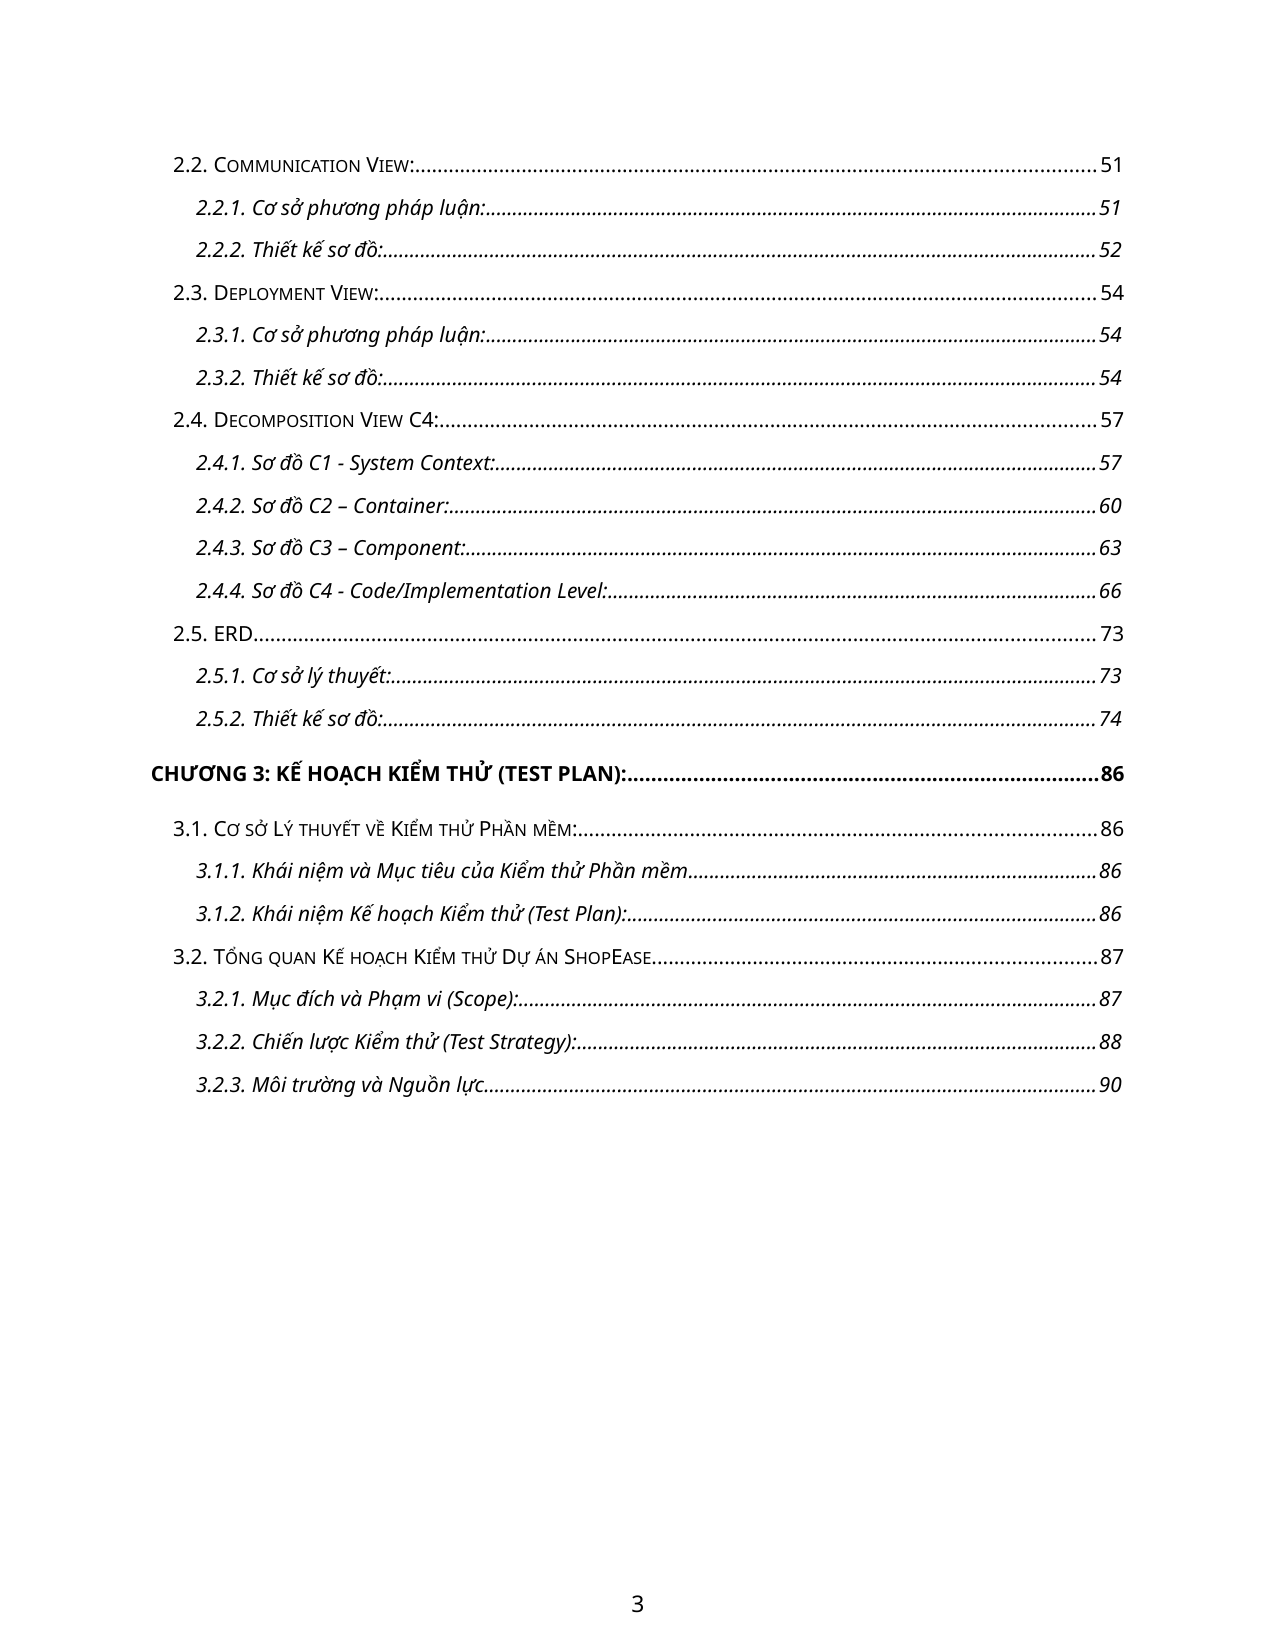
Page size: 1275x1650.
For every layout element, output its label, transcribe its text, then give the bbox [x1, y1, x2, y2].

text 2.5. ERD 73 [173, 619, 1125, 647]
text 2.3. Deployment View: 54 [173, 278, 1125, 306]
text 2.2.1. Cơ sở phương pháp luận: 51 [196, 193, 1125, 221]
text 2.3.1. Cơ sở phương pháp luận: 54 [196, 320, 1125, 349]
text 2.5.2. Thiết kế sơ đồ: 74 [196, 704, 1125, 732]
text 2.3.2. Thiết kế sơ đồ: 54 [196, 363, 1125, 391]
text 2.4.1. Sơ đồ C1 - System Context: 57 [196, 448, 1125, 477]
text 3.1.1. Khái niệm và Mục tiêu của Kiểm thử Phần mềm 86 [196, 857, 1125, 885]
text 3.2.2. Chiến lược Kiểm thử (Test Strategy): 88 [196, 1027, 1125, 1056]
text 2.2. Communication View: 51 [173, 150, 1125, 178]
text 3.2. Tổng quan Kế hoạch Kiểm thử Dự án ShopEase 87 [173, 942, 1125, 970]
text 2.4.4. Sơ đồ C4 - Code/Implementation Level: 66 [196, 576, 1125, 604]
text 2.5.1. Cơ sở lý thuyết: 73 [196, 661, 1125, 690]
text 3.2.1. Mục đích và Phạm vi (Scope): 87 [196, 984, 1125, 1013]
text 2.2.2. Thiết kế sơ đồ: 52 [196, 235, 1125, 264]
text 2.4. Decomposition View C4: 57 [173, 406, 1125, 434]
text 3.1.2. Khái niệm Kế hoạch Kiểm thử (Test Plan): 86 [196, 899, 1125, 928]
text 2.4.3. Sơ đồ C3 – Component: 63 [196, 533, 1125, 562]
text 3.2.3. Môi trường và Nguồn lực 90 [196, 1070, 1125, 1098]
text 3.1. Cơ sở Lý thuyết về Kiểm thử Phần mềm: 86 [173, 814, 1125, 842]
text 2.4.2. Sơ đồ C2 – Container: 60 [196, 491, 1125, 519]
text Chương 3: Kế hoạch kiểm thử (Test plan): 86 [150, 759, 1125, 787]
